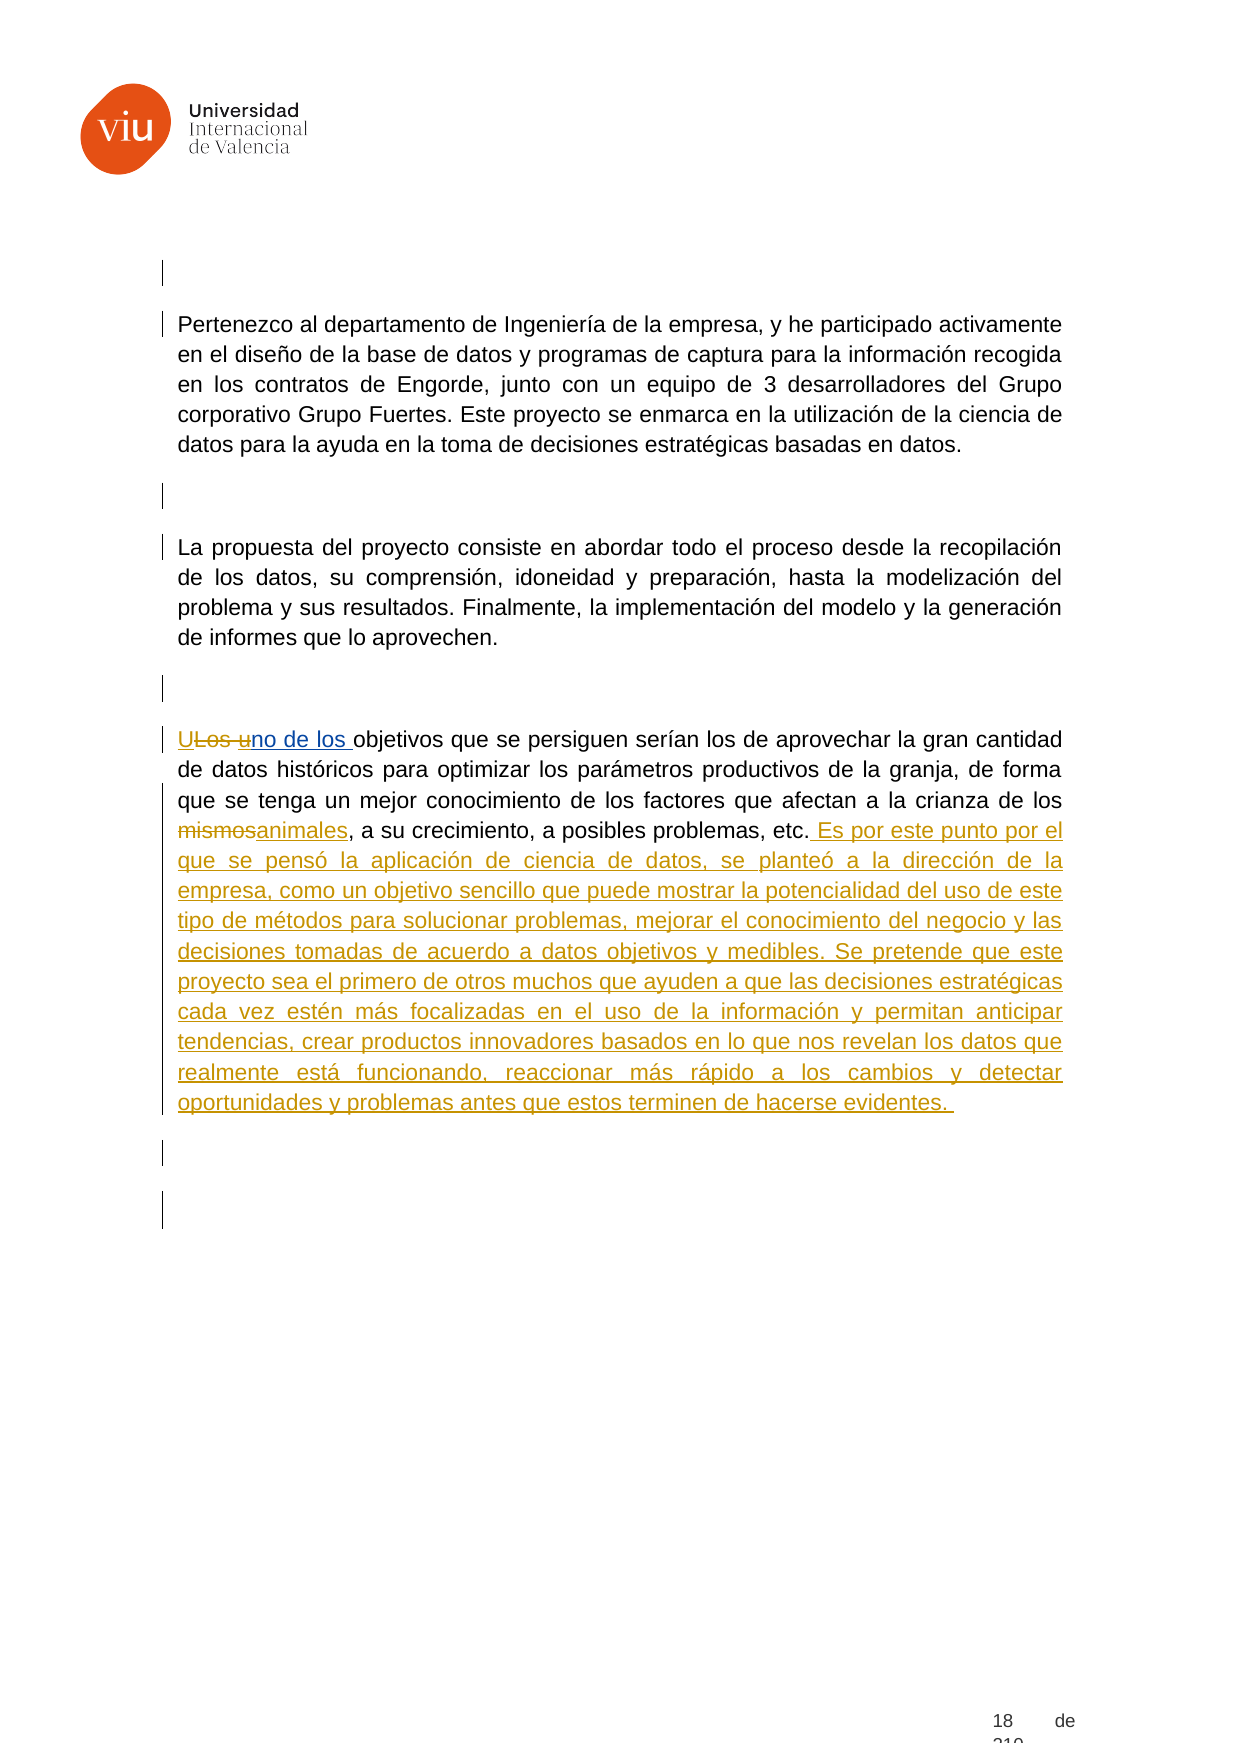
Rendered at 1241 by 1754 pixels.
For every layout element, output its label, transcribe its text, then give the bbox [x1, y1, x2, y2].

text objetivos que se persiguen serían los de aprovechar la gran cantidad de datos históricos para optimizar los parámetros productivos de la granja, de forma que se tenga un mejor conocimiento de los factores que afectan a la crianza de los , a su crecimiento, a posibles problemas, etc. [177, 901, 1063, 930]
text objetivos que se persiguen serían los de aprovechar la gran cantidad de datos históricos para optimizar los parámetros productivos de la granja, de forma que se tenga un mejor conocimiento de los factores que afectan a la crianza de los , a su crecimiento, a posibles problemas, etc. [177, 931, 1063, 960]
text objetivos que se persiguen serían los de aprovechar la gran cantidad de datos históricos para optimizar los parámetros productivos de la granja, de forma que se tenga un mejor conocimiento de los factores que afectan a la crianza de los , a su crecimiento, a posibles problemas, etc. [177, 1082, 1063, 1115]
text objetivos que se persiguen serían los de aprovechar la gran cantidad de datos históricos para optimizar los parámetros productivos de la granja, de forma que se tenga un mejor conocimiento de los factores que afectan a la crianza de los , a su crecimiento, a posibles problemas, etc. [177, 726, 1063, 870]
text objetivos que se persiguen serían los de aprovechar la gran cantidad de datos históricos para optimizar los parámetros productivos de la granja, de forma que se tenga un mejor conocimiento de los factores que afectan a la crianza de los , a su crecimiento, a posibles problemas, etc. [177, 1022, 1063, 1051]
text objetivos que se persiguen serían los de aprovechar la gran cantidad de datos históricos para optimizar los parámetros productivos de la granja, de forma que se tenga un mejor conocimiento de los factores que afectan a la crianza de los , a su crecimiento, a posibles problemas, etc. [177, 992, 1063, 1021]
text objetivos que se persiguen serían los de aprovechar la gran cantidad de datos históricos para optimizar los parámetros productivos de la granja, de forma que se tenga un mejor conocimiento de los factores que afectan a la crianza de los , a su crecimiento, a posibles problemas, etc. [177, 961, 1063, 991]
text objetivos que se persiguen serían los de aprovechar la gran cantidad de datos históricos para optimizar los parámetros productivos de la granja, de forma que se tenga un mejor conocimiento de los factores que afectan a la crianza de los , a su crecimiento, a posibles problemas, etc. [177, 1052, 1063, 1081]
picture [59, 62, 329, 197]
text objetivos que se persiguen serían los de aprovechar la gran cantidad de datos históricos para optimizar los parámetros productivos de la granja, de forma que se tenga un mejor conocimiento de los factores que afectan a la crianza de los , a su crecimiento, a posibles problemas, etc. [177, 871, 1063, 900]
text Pertenezco al departamento de Ingeniería de la empresa, y he participado activamente en el diseño de la base de datos y programas de captura para la información recogida en los contratos de Engorde, junto con un equipo de 3 desarrolladores del Grupo corporativo Grupo Fuertes. Este proyecto se enmarca en la utilización de la ciencia de datos para la ayuda en la toma de decisiones estratégicas basadas en datos. [177, 311, 1063, 458]
text La propuesta del proyecto consiste en abordar todo el proceso desde la recopilación de los datos, su comprensión, idoneidad y preparación, hasta la modelización del problema y sus resultados. Finalmente, la implementación del modelo y la generación de informes que lo aprovechen. [177, 533, 1063, 651]
